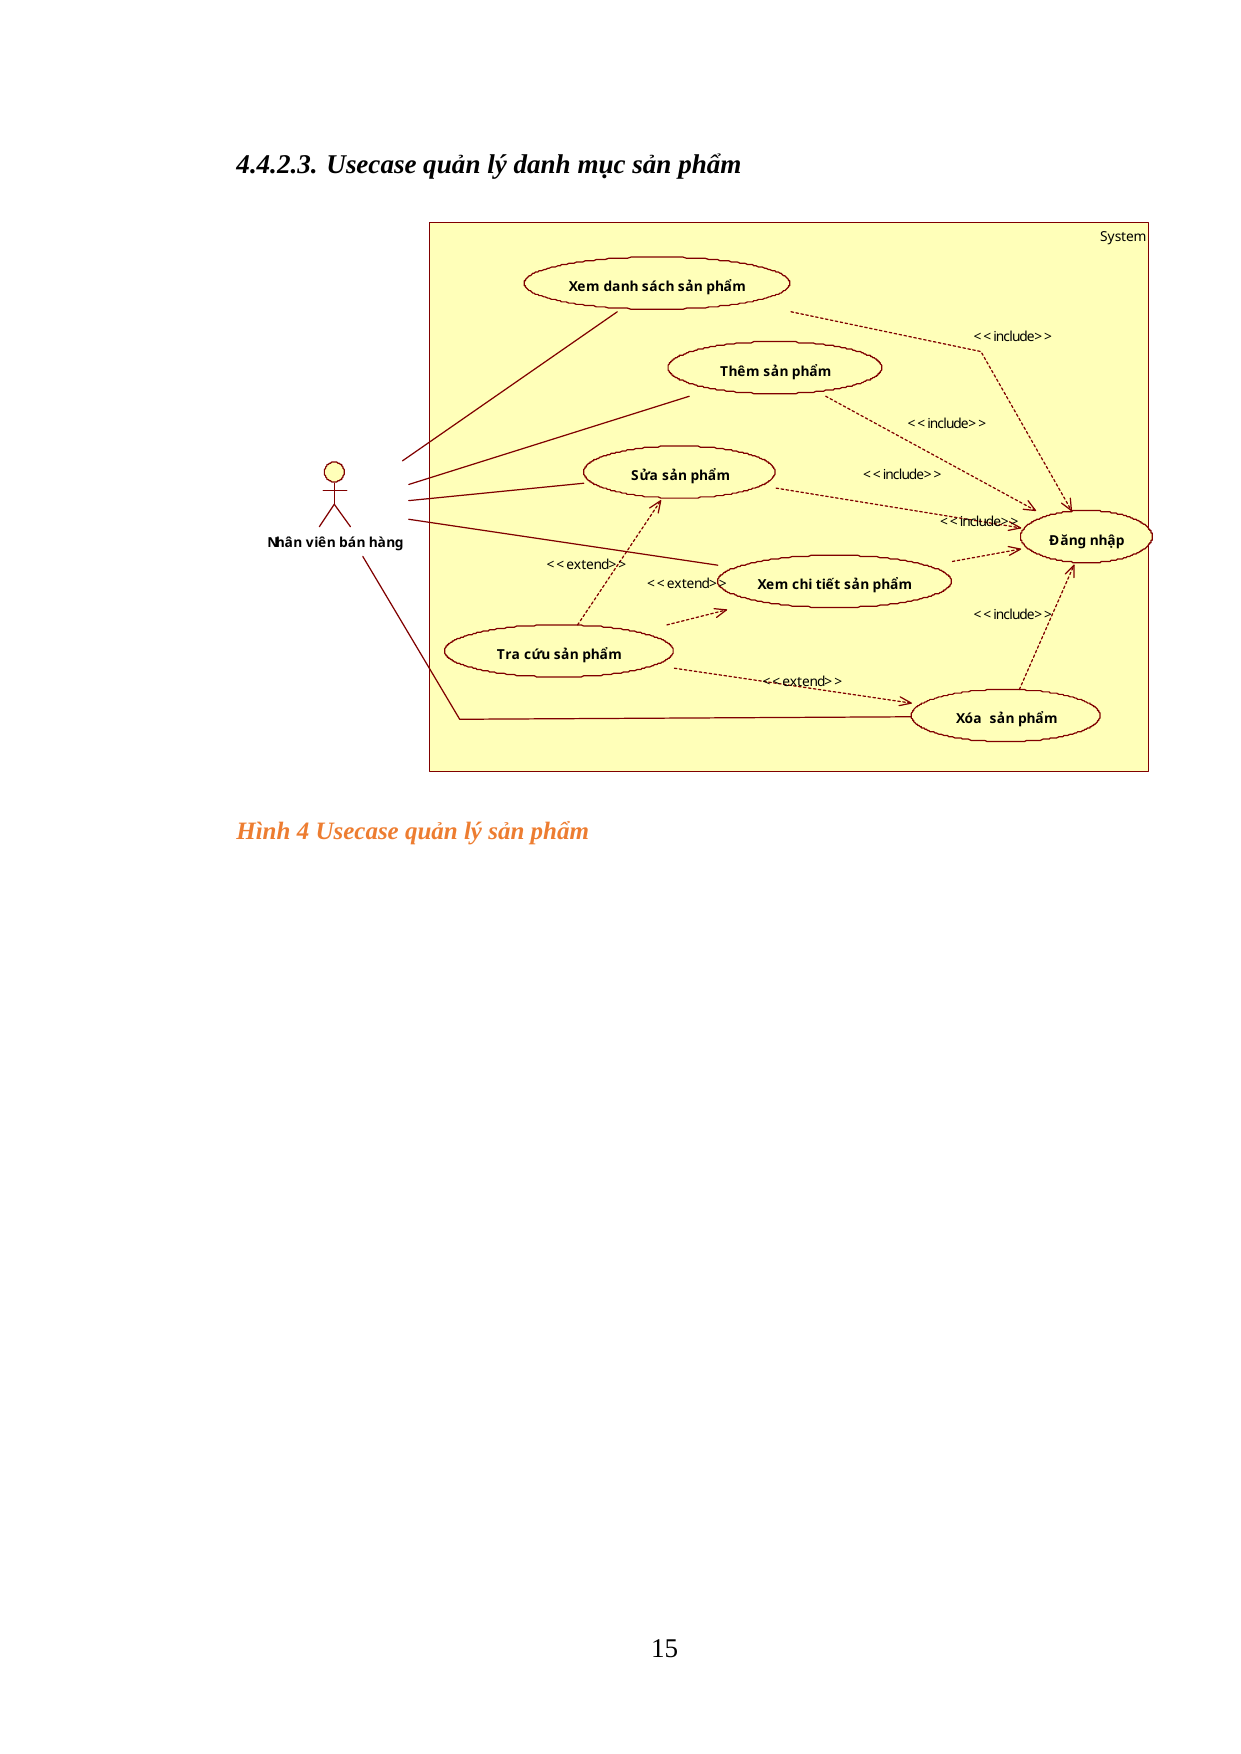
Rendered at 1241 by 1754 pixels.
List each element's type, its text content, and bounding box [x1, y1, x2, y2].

subtitle Usecase quản lý danh mục sản phẩm [236, 148, 1092, 179]
